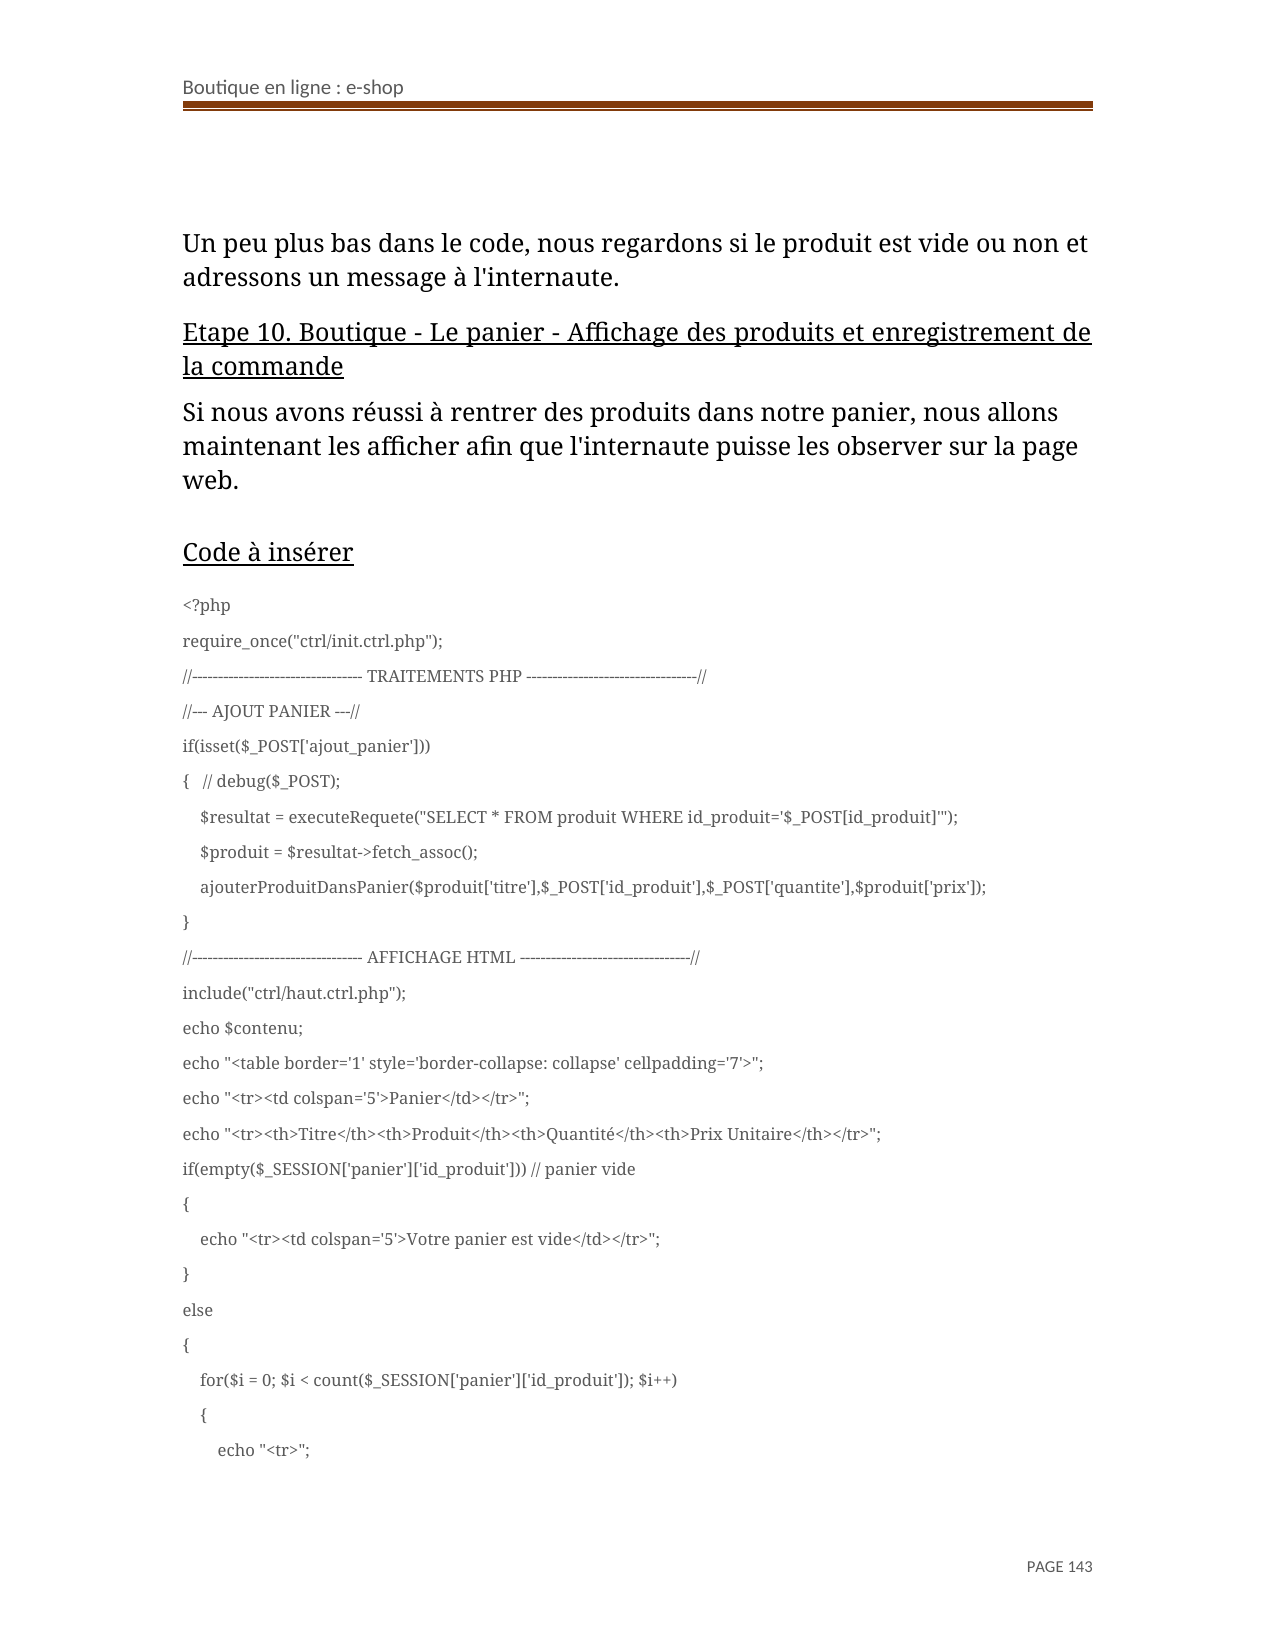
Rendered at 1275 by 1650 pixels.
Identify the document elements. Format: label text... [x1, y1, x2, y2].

text Code à insérer [182, 535, 1093, 569]
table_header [183, 582, 1275, 1474]
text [182, 191, 1093, 293]
text Si nous avons réussi à rentrer des produits dans notre panier, nous allons maintenant les afficher afin que l'internaute puisse les observer sur la page web. [182, 395, 1093, 522]
subtitle Etape 10. Boutique - Le panier - Affichage des produits et enregistrement de la commande [182, 314, 1093, 382]
